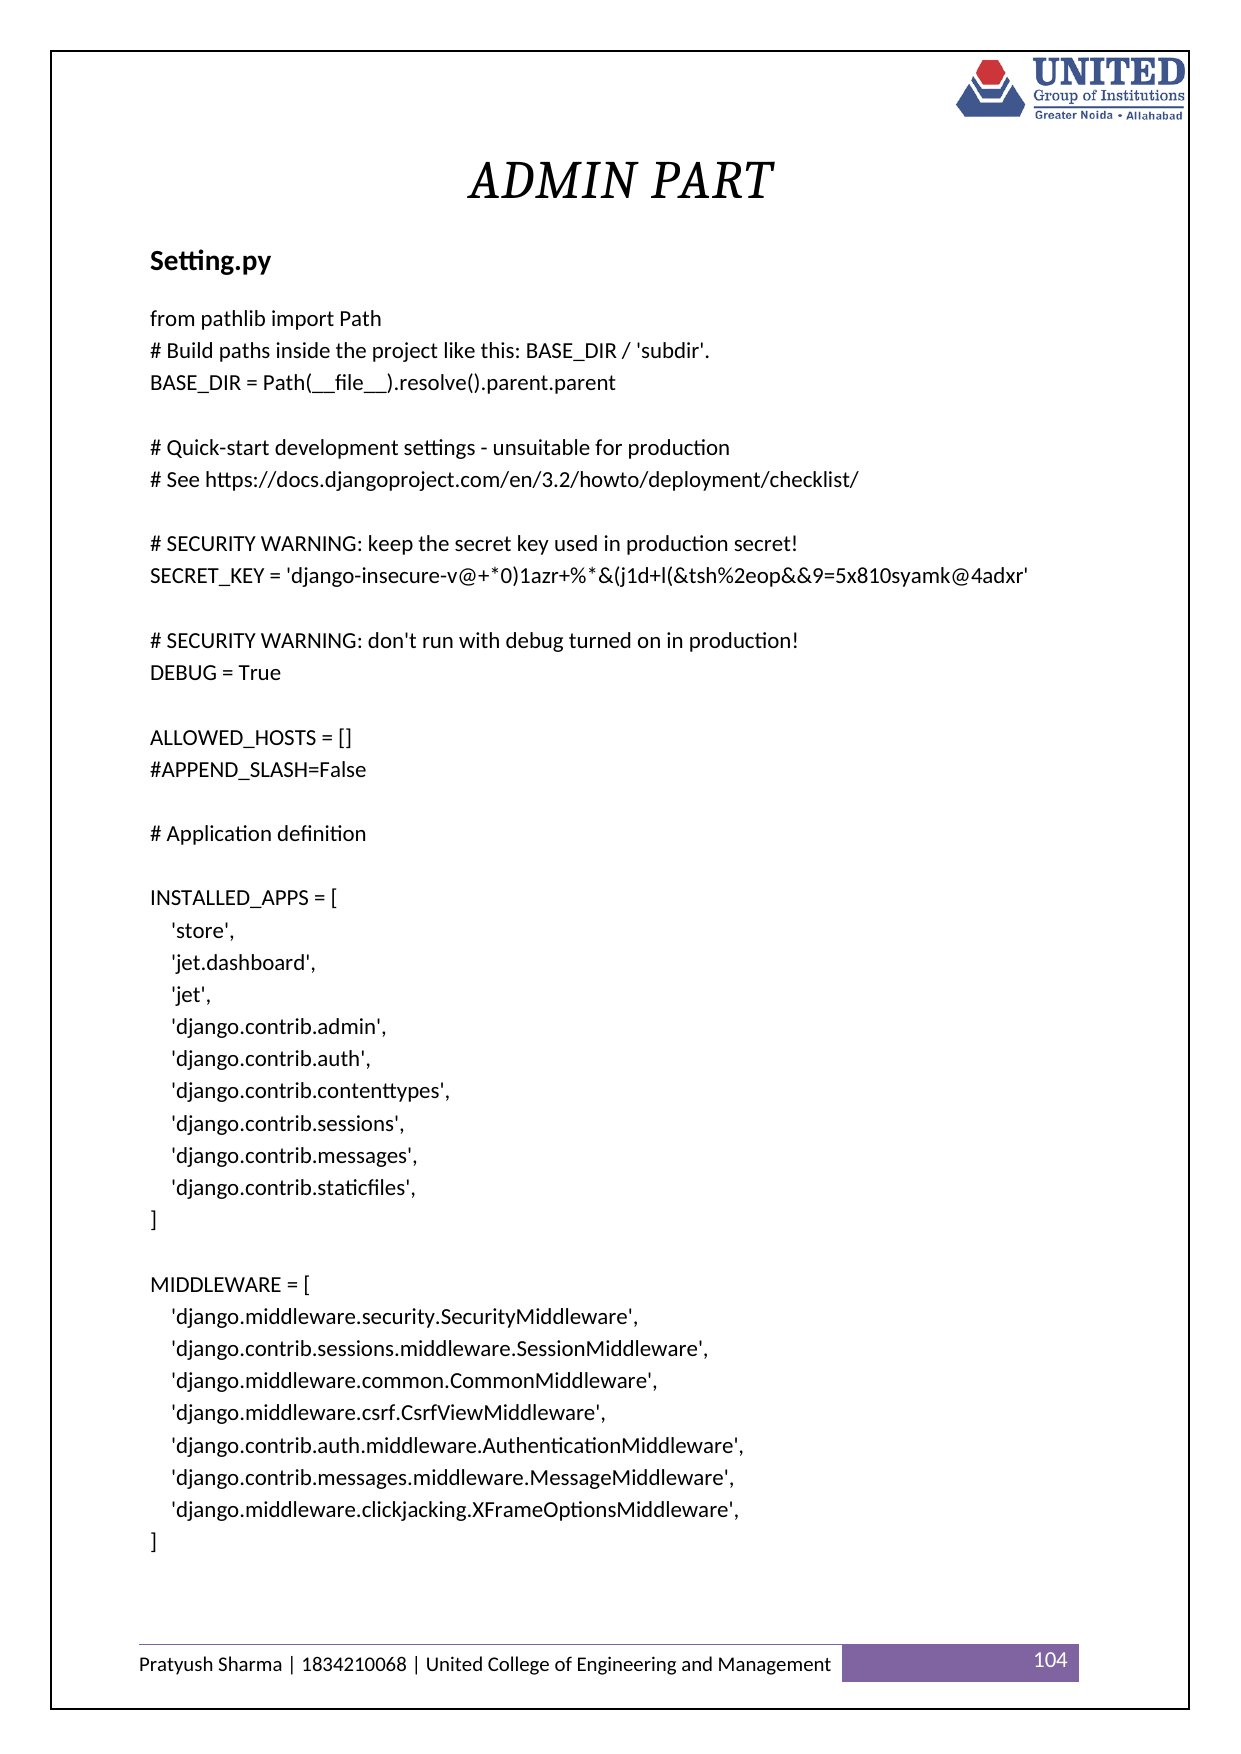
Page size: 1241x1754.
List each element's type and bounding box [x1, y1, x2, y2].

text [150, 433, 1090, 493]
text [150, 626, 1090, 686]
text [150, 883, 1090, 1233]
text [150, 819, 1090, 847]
picture [952, 53, 1186, 124]
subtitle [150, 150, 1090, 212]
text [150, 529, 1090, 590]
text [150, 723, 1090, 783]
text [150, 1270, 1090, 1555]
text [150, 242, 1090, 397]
